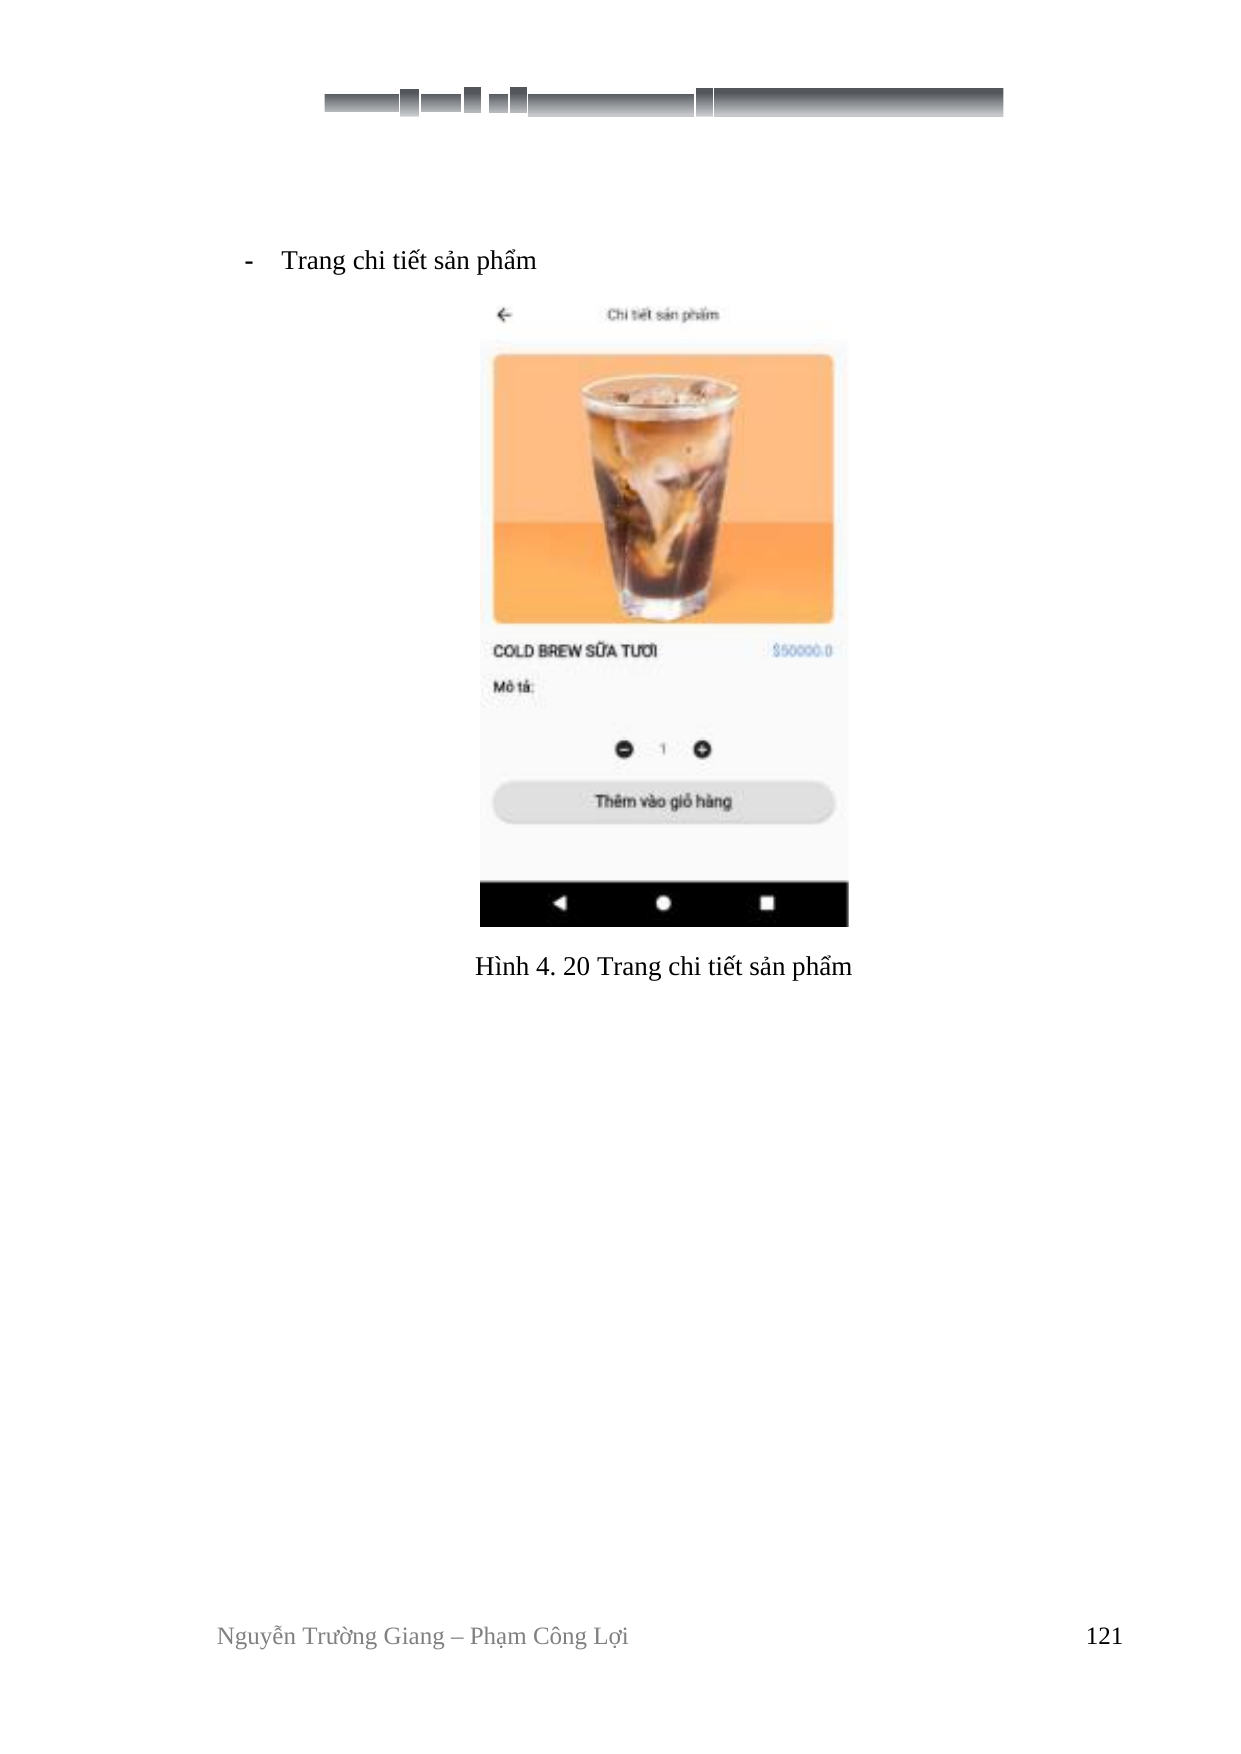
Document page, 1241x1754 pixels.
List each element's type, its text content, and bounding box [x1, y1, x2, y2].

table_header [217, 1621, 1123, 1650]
list Trang chi tiết sản phẩm [244, 244, 1123, 275]
text Hình 4. 20 Trang chi tiết sản phẩm [475, 950, 1123, 981]
picture [324, 87, 1004, 117]
picture [480, 291, 849, 927]
